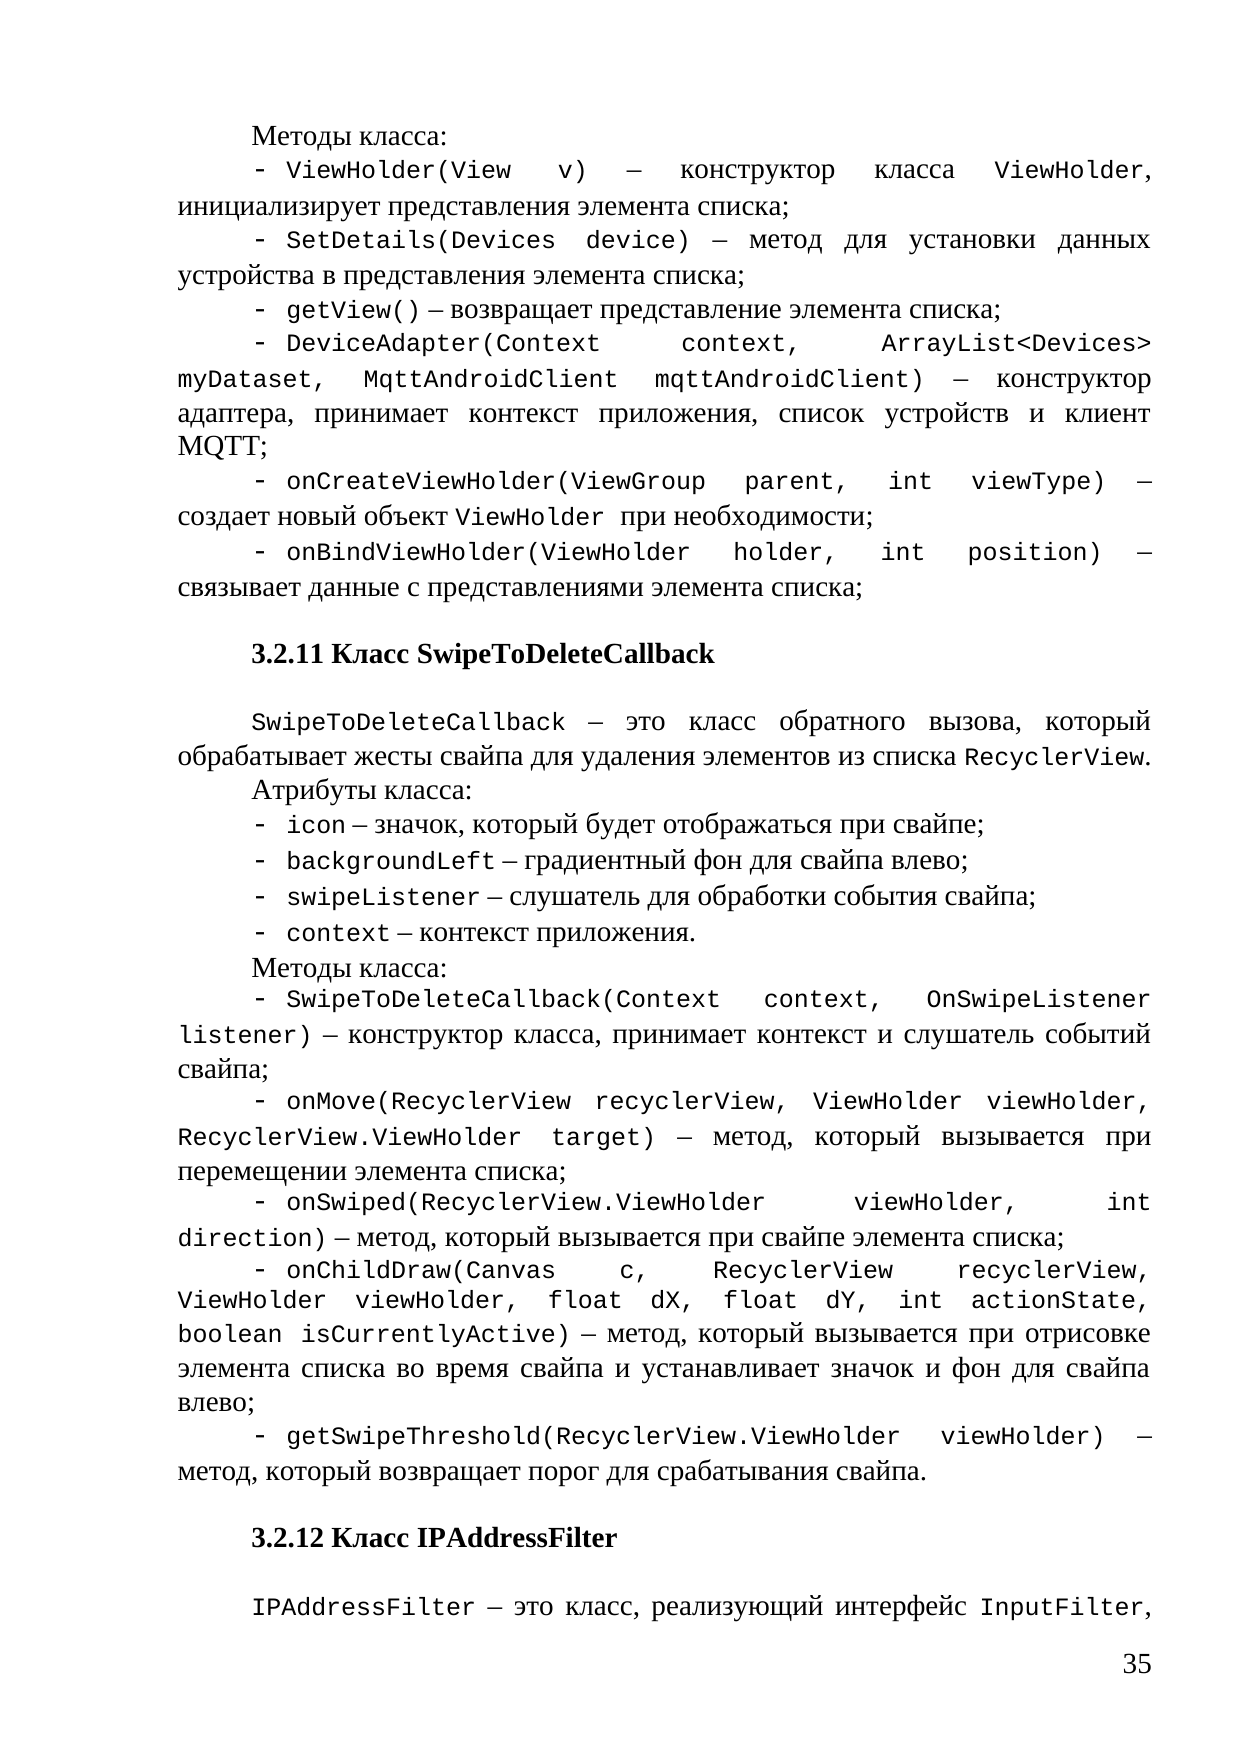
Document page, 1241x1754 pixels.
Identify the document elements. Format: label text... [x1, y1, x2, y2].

subtitle 3.2.11 Класс SwipeToDeleteCallback [177, 636, 1152, 669]
list ViewHolder(View v) – конструктор класса ViewHolder, инициализирует представления элемента списка; [177, 152, 1152, 221]
list SetDetails(Devices device) – метод для установки данных устройства в представления элемента списка; [177, 221, 1152, 291]
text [177, 1588, 1152, 1622]
text Методы класса: [177, 950, 1152, 984]
list swipeListener – слушатель для обработки события свайпа; [177, 878, 1152, 914]
list onSwiped(RecyclerView.ViewHolder viewHolder, int direction) – метод, который вызывается при свайпе элемента списка; [177, 1186, 1152, 1254]
text SwipeToDeleteCallback – это класс обратного вызова, который обрабатывает жесты свайпа для удаления элементов из списка RecyclerView. [177, 703, 1152, 772]
list onCreateViewHolder(ViewGroup parent, int viewType) – создает новый объект ViewHolder при необходимости; [177, 462, 1152, 533]
list getSwipeThreshold(RecyclerView.ViewHolder viewHolder) – метод, который возвращает порог для срабатывания свайпа. [177, 1417, 1152, 1487]
subtitle 3.2.12 Класс IPAddressFilter [177, 1521, 1152, 1554]
list onBindViewHolder(ViewHolder holder, int position) – связывает данные с представлениями элемента списка; [177, 533, 1152, 602]
list getView() – возвращает представление элемента списка; [177, 291, 1152, 327]
list icon – значок, который будет отображаться при свайпе; [177, 806, 1152, 842]
text Методы класса: [251, 118, 1152, 152]
list backgroundLeft – градиентный фон для свайпа влево; [177, 842, 1152, 878]
list DeviceAdapter(Context context, ArrayList<Devices> myDataset, MqttAndroidClient mqttAndroidClient) – конструктор адаптера, принимает контекст приложения, список устройств и клиент MQTT; [177, 327, 1152, 462]
list onMove(RecyclerView recyclerView, ViewHolder viewHolder, RecyclerView.ViewHolder target) – метод, который вызывается при перемещении элемента списка; [177, 1085, 1152, 1186]
list context – контекст приложения. [177, 914, 1152, 950]
list onChildDraw(Canvas c, RecyclerView recyclerView, ViewHolder viewHolder, float dX, float dY, int actionState, boolean isCurrentlyActive) – метод, который вызывается при отрисовке элемента списка во время свайпа и устанавливает значок и фон для свайпа влево; [177, 1254, 1152, 1417]
text Атрибуты класса: [177, 772, 1152, 806]
list SwipeToDeleteCallback(Context context, OnSwipeListener listener) – конструктор класса, принимает контекст и слушатель событий свайпа; [177, 984, 1152, 1085]
